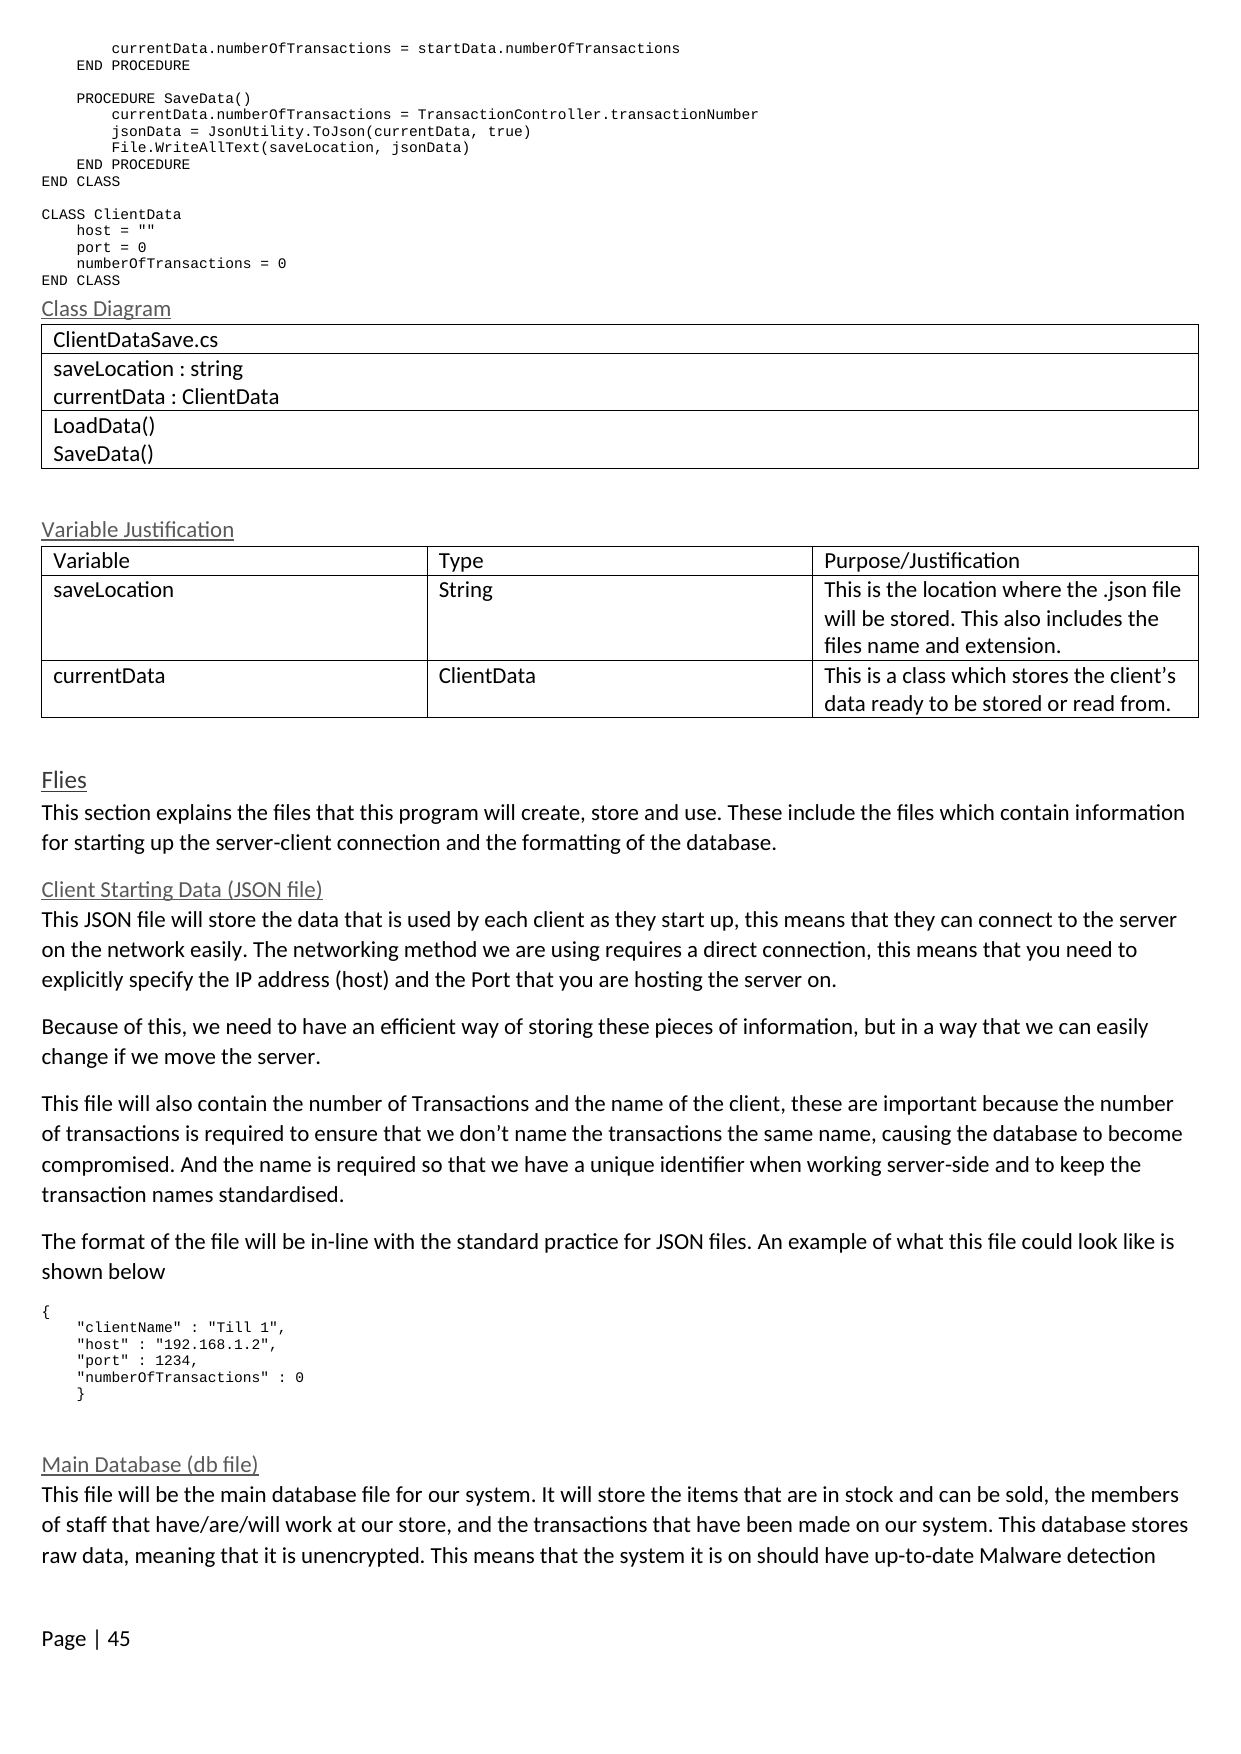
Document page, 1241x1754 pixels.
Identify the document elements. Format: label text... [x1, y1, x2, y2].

text "numberOfTransactions" : 0 [41, 1370, 1199, 1387]
text This file will also contain the number of Transactions and the name of the client, these are important because the number of transactions is required to ensure that we don’t name the transactions the same name, causing the database to become compromised. And the name is required so that we have a unique identifier when working server-side and to keep the transaction names standardised. [41, 1089, 1199, 1208]
text numberOfTransactions = 0 [41, 257, 1199, 273]
text END CLASS [41, 273, 1199, 290]
table_cell String [428, 576, 812, 660]
text "port" : 1234, [41, 1353, 1199, 1370]
table_cell LoadData() SaveData() [42, 411, 1198, 467]
text currentData.numberOfTransactions = TransactionController.transactionNumber [41, 108, 1199, 124]
text CLASS ClientData [41, 207, 1199, 223]
text END PROCEDURE [41, 58, 1199, 74]
text The format of the file will be in-line with the standard practice for JSON files. An example of what this file could look like is shown below [41, 1227, 1199, 1285]
text This JSON file will store the data that is used by each client as they start up, this means that they can connect to the server on the network easily. The networking method we are using requires a direct connection, this means that you need to explicitly specify the IP address (host) and the Port that you are hosting the server on. [41, 905, 1199, 993]
table_cell saveLocation : string currentData : ClientData [42, 354, 1198, 410]
table_cell currentData [42, 661, 427, 717]
table_cell saveLocation [42, 576, 427, 660]
table_header Purpose/Justification [813, 547, 1198, 574]
text This section explains the files that this program will create, store and use. These include the files which contain information for starting up the server-client connection and the formatting of the database. [41, 798, 1199, 856]
subtitle Main Database (db file) [41, 1450, 1199, 1478]
text "host" : "192.168.1.2", [41, 1337, 1199, 1353]
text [41, 1480, 1199, 1569]
text Because of this, we need to have an efficient way of storing these pieces of information, but in a way that we can easily change if we move the server. [41, 1012, 1199, 1070]
table_cell This is the location where the .json file will be stored. This also includes the files name and extension. [813, 576, 1198, 660]
text "clientName" : "Till 1", [41, 1320, 1199, 1337]
text } [41, 1387, 1199, 1403]
text END CLASS [41, 174, 1199, 190]
text END PROCEDURE [41, 157, 1199, 174]
text currentData.numberOfTransactions = startData.numberOfTransactions [41, 41, 1199, 58]
text File.WriteAllText(saveLocation, jsonData) [41, 141, 1199, 157]
table_header Type [428, 547, 812, 574]
subtitle Variable Justification [41, 515, 1199, 543]
subtitle Client Starting Data (JSON file) [41, 875, 1199, 903]
table_header Variable [42, 547, 427, 574]
text PROCEDURE SaveData() [41, 91, 1199, 108]
table_cell ClientData [428, 661, 812, 717]
table_cell This is a class which stores the client’s data ready to be stored or read from. [813, 661, 1198, 717]
table_header ClientDataSave.cs [42, 325, 1198, 353]
text jsonData = JsonUtility.ToJson(currentData, true) [41, 124, 1199, 141]
text host = "" [41, 223, 1199, 240]
text port = 0 [41, 240, 1199, 257]
subtitle Class Diagram [41, 294, 1199, 322]
subtitle Flies [41, 765, 1199, 795]
text { [41, 1304, 1199, 1320]
